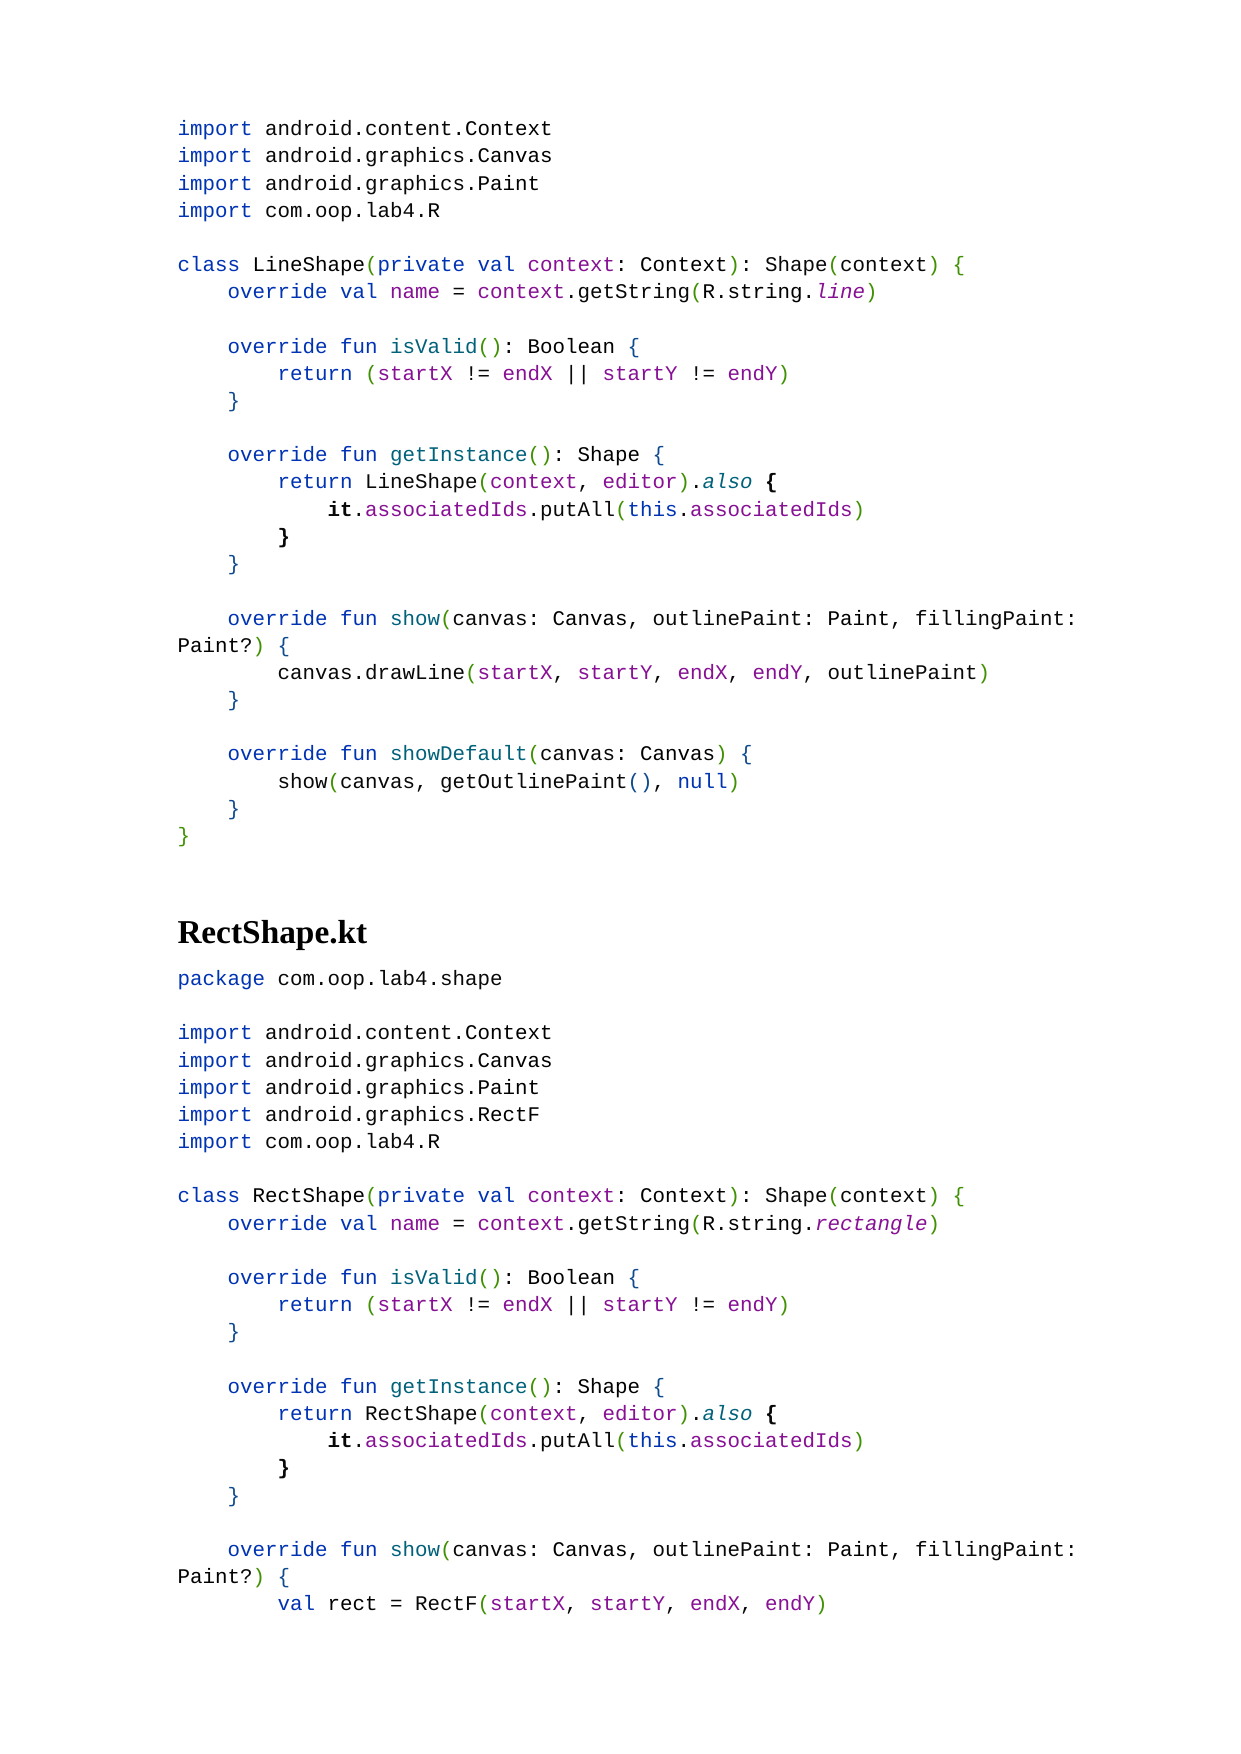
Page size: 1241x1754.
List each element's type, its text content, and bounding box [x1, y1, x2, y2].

text override fun isValid(): Boolean { return (startX != endX || startY != endY) } [177, 308, 1152, 414]
text override fun show(canvas: Canvas, outlinePaint: Paint, fillingPaint: Paint?) { canvas.drawLine(startX, startY, endX, endY, outlinePaint) } [177, 580, 1152, 713]
text package com.oop.lab4.shape import android.content.Context import android.graphics.Canvas import android.graphics.Paint import android.graphics.RectF import com.oop.lab4.R [177, 968, 1152, 1155]
text class RectShape(private val context: Context): Shape(context) { override val name = context.getString(R.string.rectangle) [177, 1158, 1152, 1236]
text override fun isValid(): Boolean { return (startX != endX || startY != endY) } [177, 1240, 1152, 1345]
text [177, 1512, 1152, 1617]
text RectShape.kt [177, 912, 1152, 951]
text override fun showDefault(canvas: Canvas) { show(canvas, getOutlinePaint(), null) } } [177, 716, 1152, 879]
text override fun getInstance(): Shape { return LineShape(context, editor).also { it.associatedIds.putAll(this.associatedIds) } } [177, 417, 1152, 577]
text class LineShape(private val context: Context): Shape(context) { override val name = context.getString(R.string.line) [177, 227, 1152, 305]
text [177, 118, 1152, 223]
text override fun getInstance(): Shape { return RectShape(context, editor).also { it.associatedIds.putAll(this.associatedIds) } } [177, 1349, 1152, 1508]
